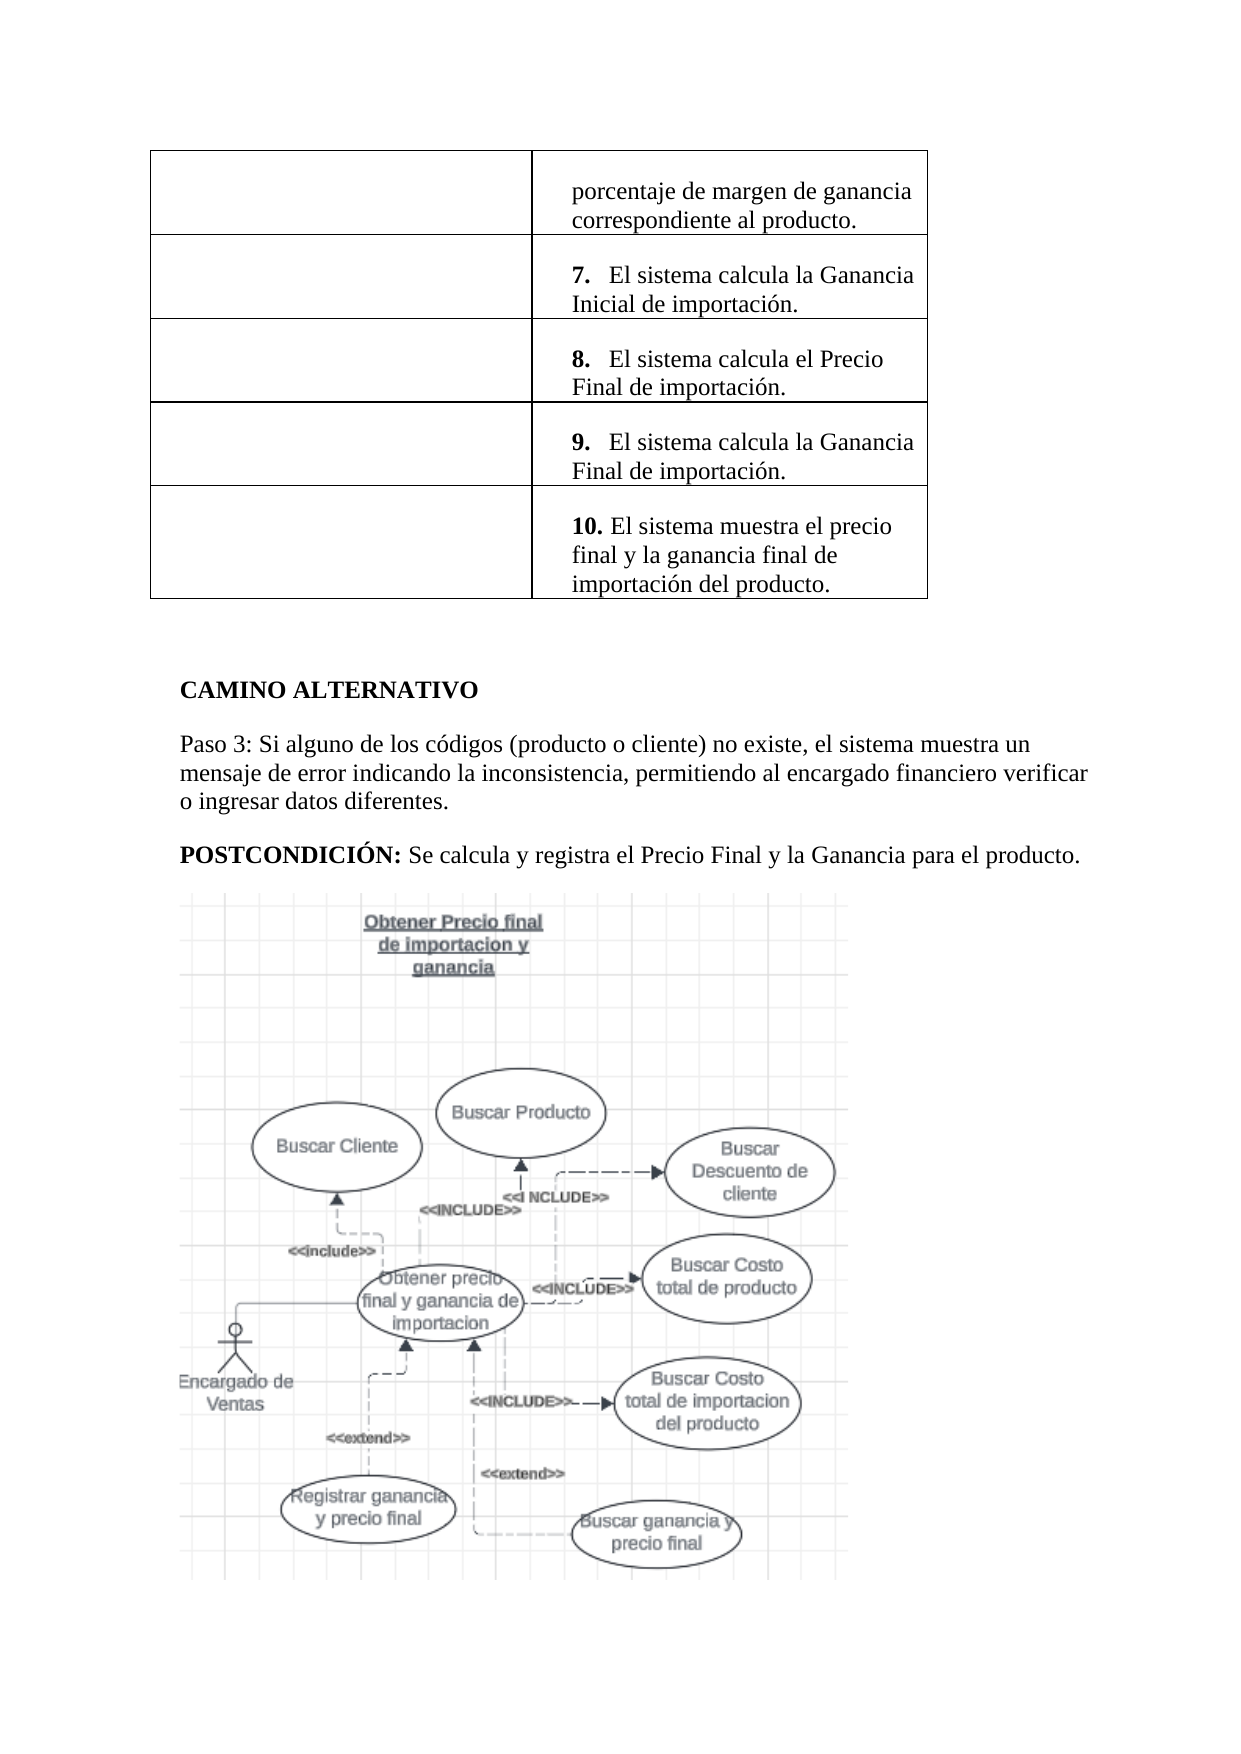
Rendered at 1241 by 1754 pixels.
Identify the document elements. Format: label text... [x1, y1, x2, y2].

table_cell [533, 151, 927, 234]
text POSTCONDICIÓN: Se calcula y registra el Precio Final y la Ganancia para el producto. [179, 840, 1090, 869]
table_cell 7. El sistema calcula la Ganancia Inicial de importación. [533, 235, 927, 317]
table_cell [151, 235, 531, 317]
text Paso 3: Si alguno de los códigos (producto o cliente) no existe, el sistema muestra un mensaje de error indicando la inconsistencia, permitiendo al encargado financiero verificar o ingresar datos diferentes. [179, 729, 1090, 815]
table_cell 9. El sistema calcula la Ganancia Final de importación. [533, 403, 927, 485]
table_cell [151, 151, 531, 234]
table_cell [151, 486, 531, 597]
picture [179, 893, 849, 1580]
table_cell 8. El sistema calcula el Precio Final de importación. [533, 319, 927, 401]
table_cell [151, 403, 531, 485]
text CAMINO ALTERNATIVO [179, 675, 1090, 704]
table_cell 10. El sistema muestra el precio final y la ganancia final de importación del producto. [533, 486, 927, 597]
table_cell [151, 319, 531, 401]
